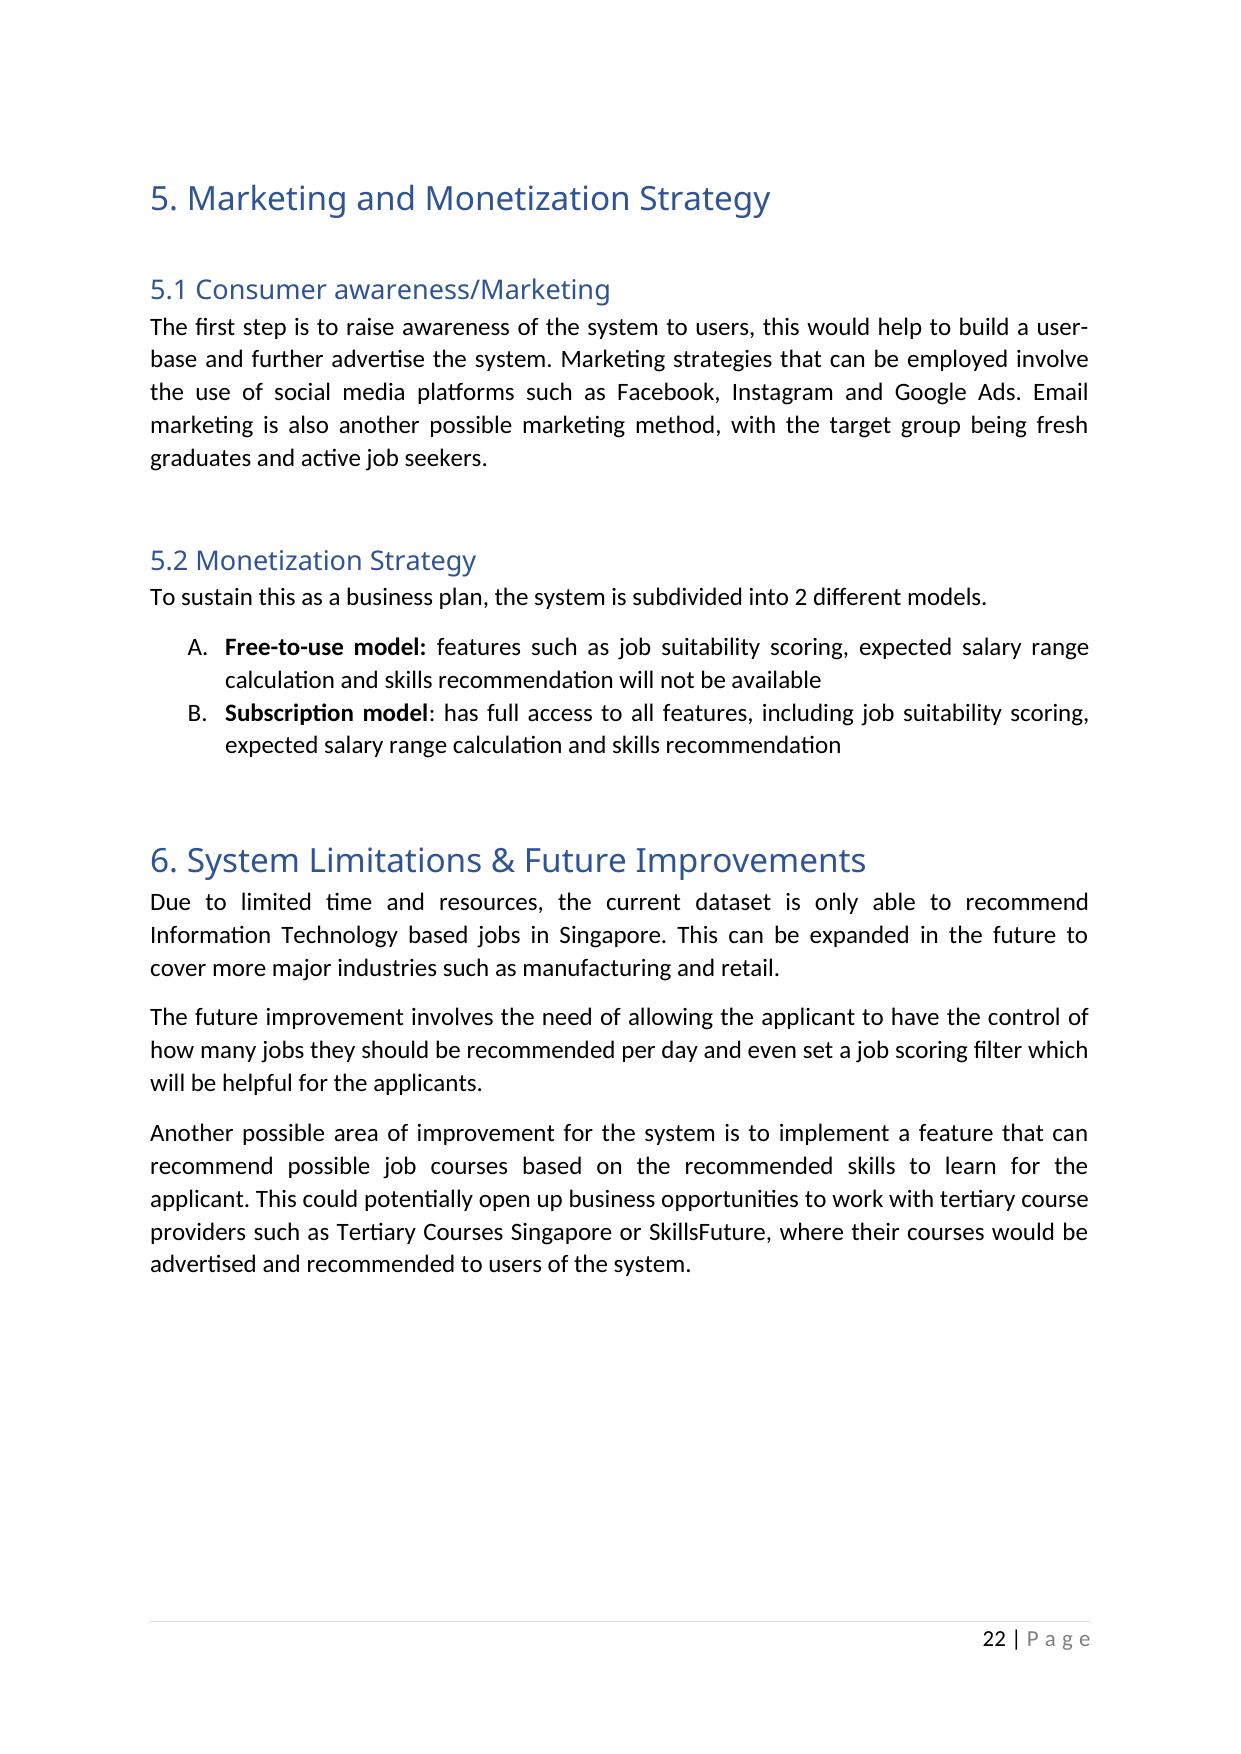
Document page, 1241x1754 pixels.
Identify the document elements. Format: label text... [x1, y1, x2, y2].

text Due to limited time and resources, the current dataset is only able to recommend Information Technology based jobs in Singapore. This can be expanded in the future to cover more major industries such as manufacturing and retail. [150, 886, 1090, 982]
text Another possible area of improvement for the system is to implement a feature that can recommend possible job courses based on the recommended skills to learn for the applicant. This could potentially open up business opportunities to work with tertiary course providers such as Tertiary Courses Singapore or SkillsFuture, where their courses would be advertised and recommended to users of the system. [150, 1117, 1090, 1279]
list Free-to-use model: features such as job suitability scoring, expected salary range calculation and skills recommendation will not be available [187, 631, 1090, 694]
subtitle 5.2 Monetization Strategy [150, 541, 1090, 578]
list Subscription model: has full access to all features, including job suitability scoring, expected salary range calculation and skills recommendation [187, 697, 1090, 760]
subtitle 5. Marketing and Monetization Strategy [150, 175, 1090, 220]
text The future improvement involves the need of allowing the applicant to have the control of how many jobs they should be recommended per day and even set a job scoring filter which will be helpful for the applicants. [150, 1001, 1090, 1098]
subtitle 6. System Limitations & Future Improvements [150, 837, 1090, 882]
text To sustain this as a business plan, the system is subdivided into 2 different models. [150, 581, 1090, 612]
subtitle 5.1 Consumer awareness/Marketing [150, 271, 1090, 308]
text The first step is to raise awareness of the system to users, this would help to build a user-base and further advertise the system. Marketing strategies that can be employed involve the use of social media platforms such as Facebook, Instagram and Google Ads. Email marketing is also another possible marketing method, with the target group being fresh graduates and active job seekers. [150, 311, 1090, 473]
